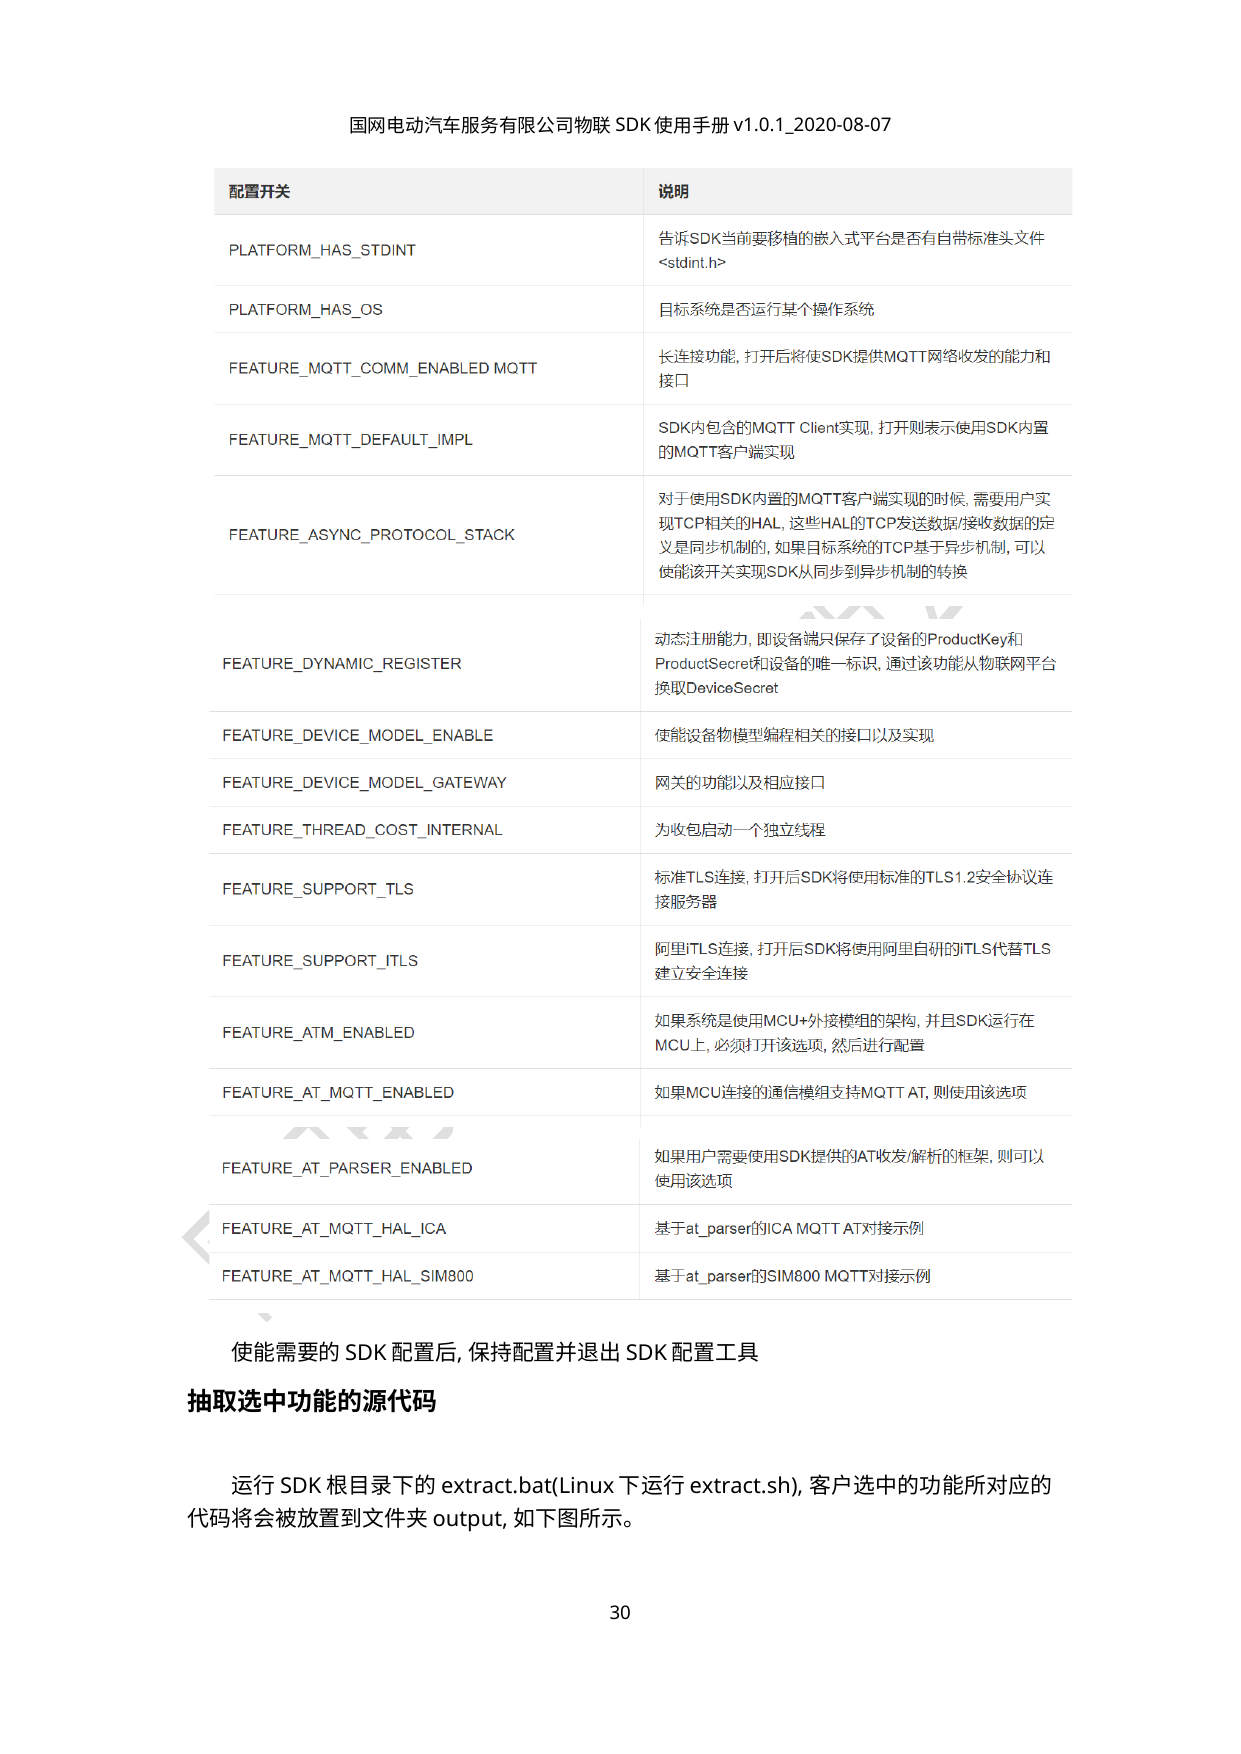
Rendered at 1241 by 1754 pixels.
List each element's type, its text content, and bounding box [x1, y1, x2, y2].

picture [209, 1139, 1075, 1313]
picture [209, 619, 1075, 1127]
text 使能需要的SDK配置后, 保持配置并退出SDK配置工具 [187, 1334, 1053, 1367]
text 运行SDK根目录下的extract.bat(Linux下运行extract.sh), 客户选中的功能所对应的代码将会被放置到文件夹output, 如下图所示。 [187, 1468, 1053, 1533]
picture [209, 164, 1075, 606]
text 抽取选中功能的源代码 [187, 1367, 1053, 1432]
